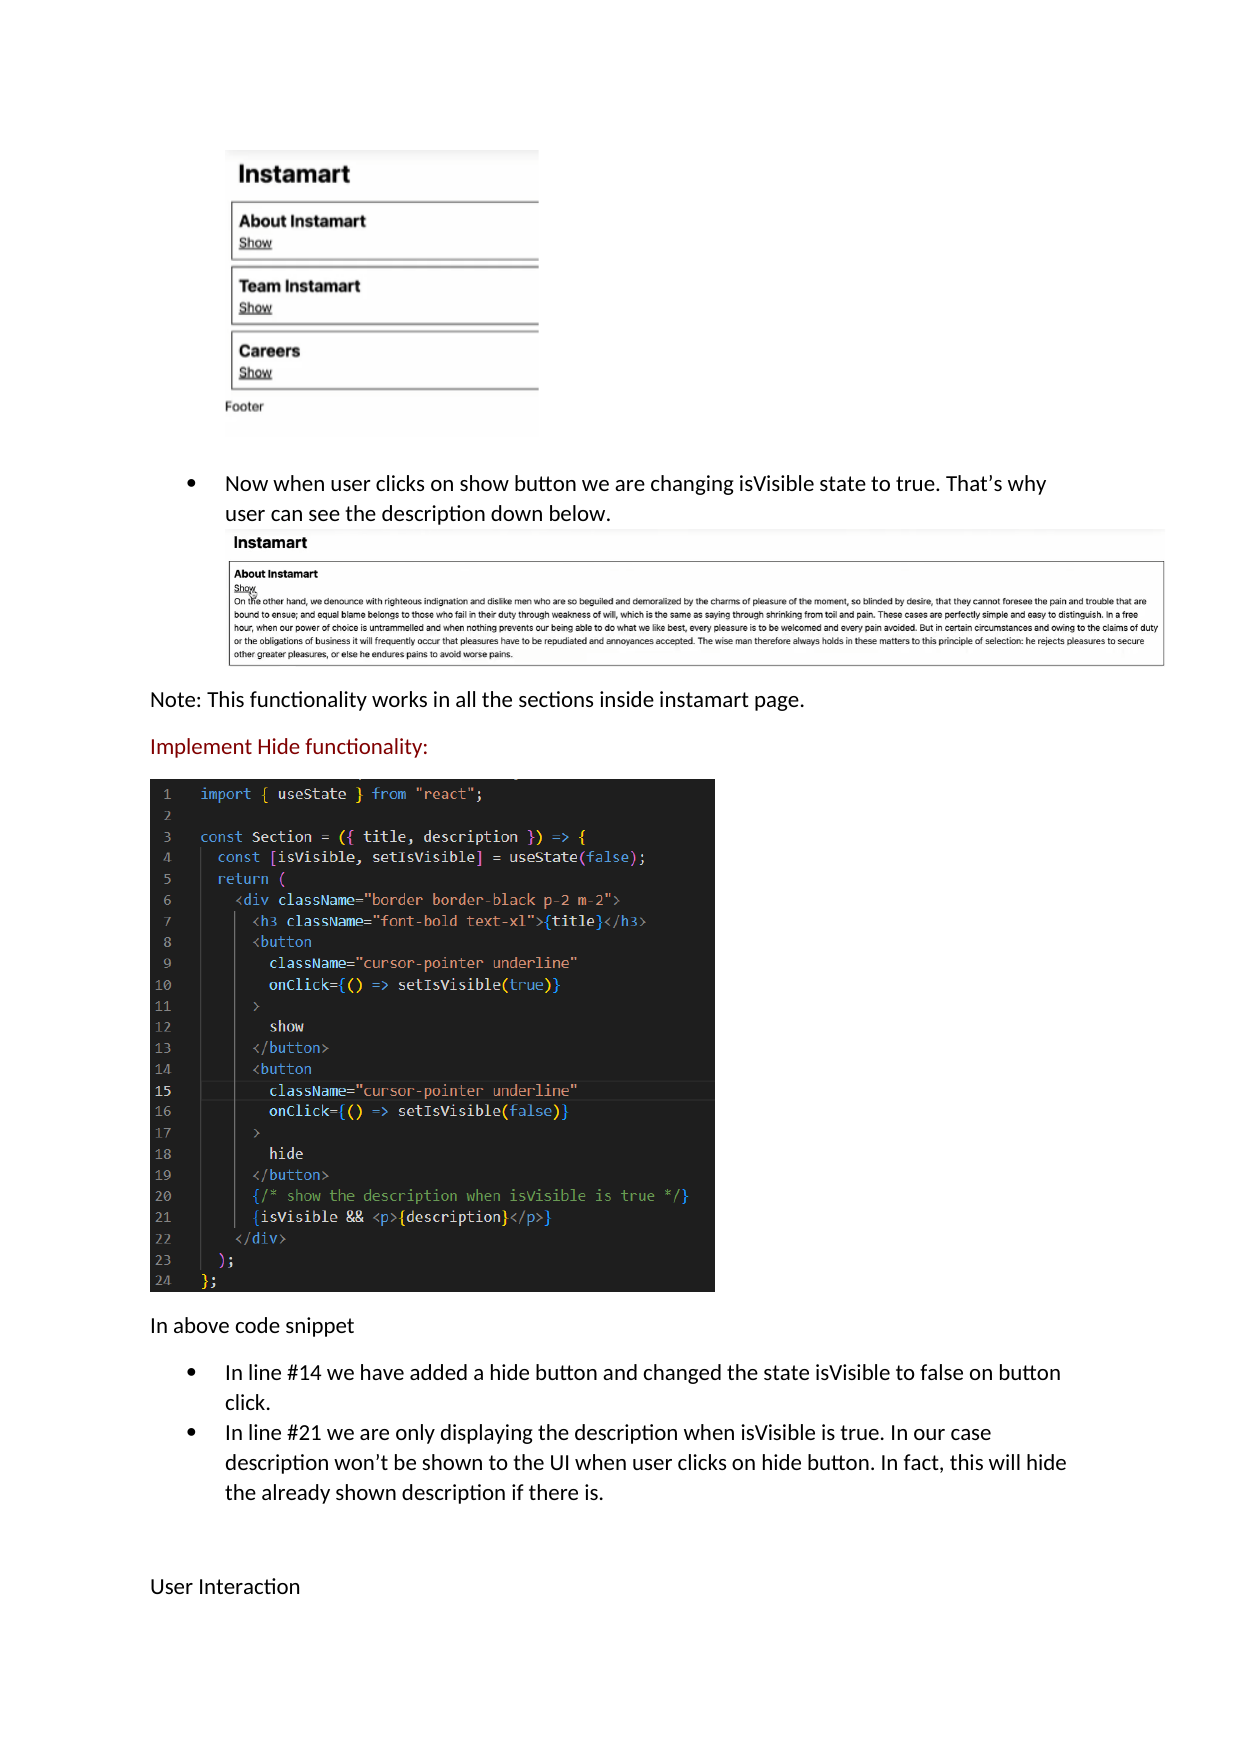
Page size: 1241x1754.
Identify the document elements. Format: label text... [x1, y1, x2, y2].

list In line #14 we have added a hide button and changed the state isVisible to false on button click. [187, 1358, 1090, 1416]
list Now when user clicks on show button we are changing isVisible state to true. That’s why user can see the description down below. [187, 469, 1090, 527]
list In line #21 we are only displaying the description when isVisible is true. In our case description won’t be shown to the UI when user clicks on hide button. In fact, this will hide the already shown description if there is. [187, 1418, 1090, 1506]
picture [225, 529, 1166, 667]
text Note: This functionality works in all the sections inside instamart page. [150, 686, 1090, 714]
picture [150, 779, 715, 1292]
picture [225, 150, 539, 437]
text Implement Hide functionality: [150, 732, 1090, 761]
text User Interaction [150, 1572, 1090, 1600]
text In above code snippet [150, 1311, 1090, 1339]
